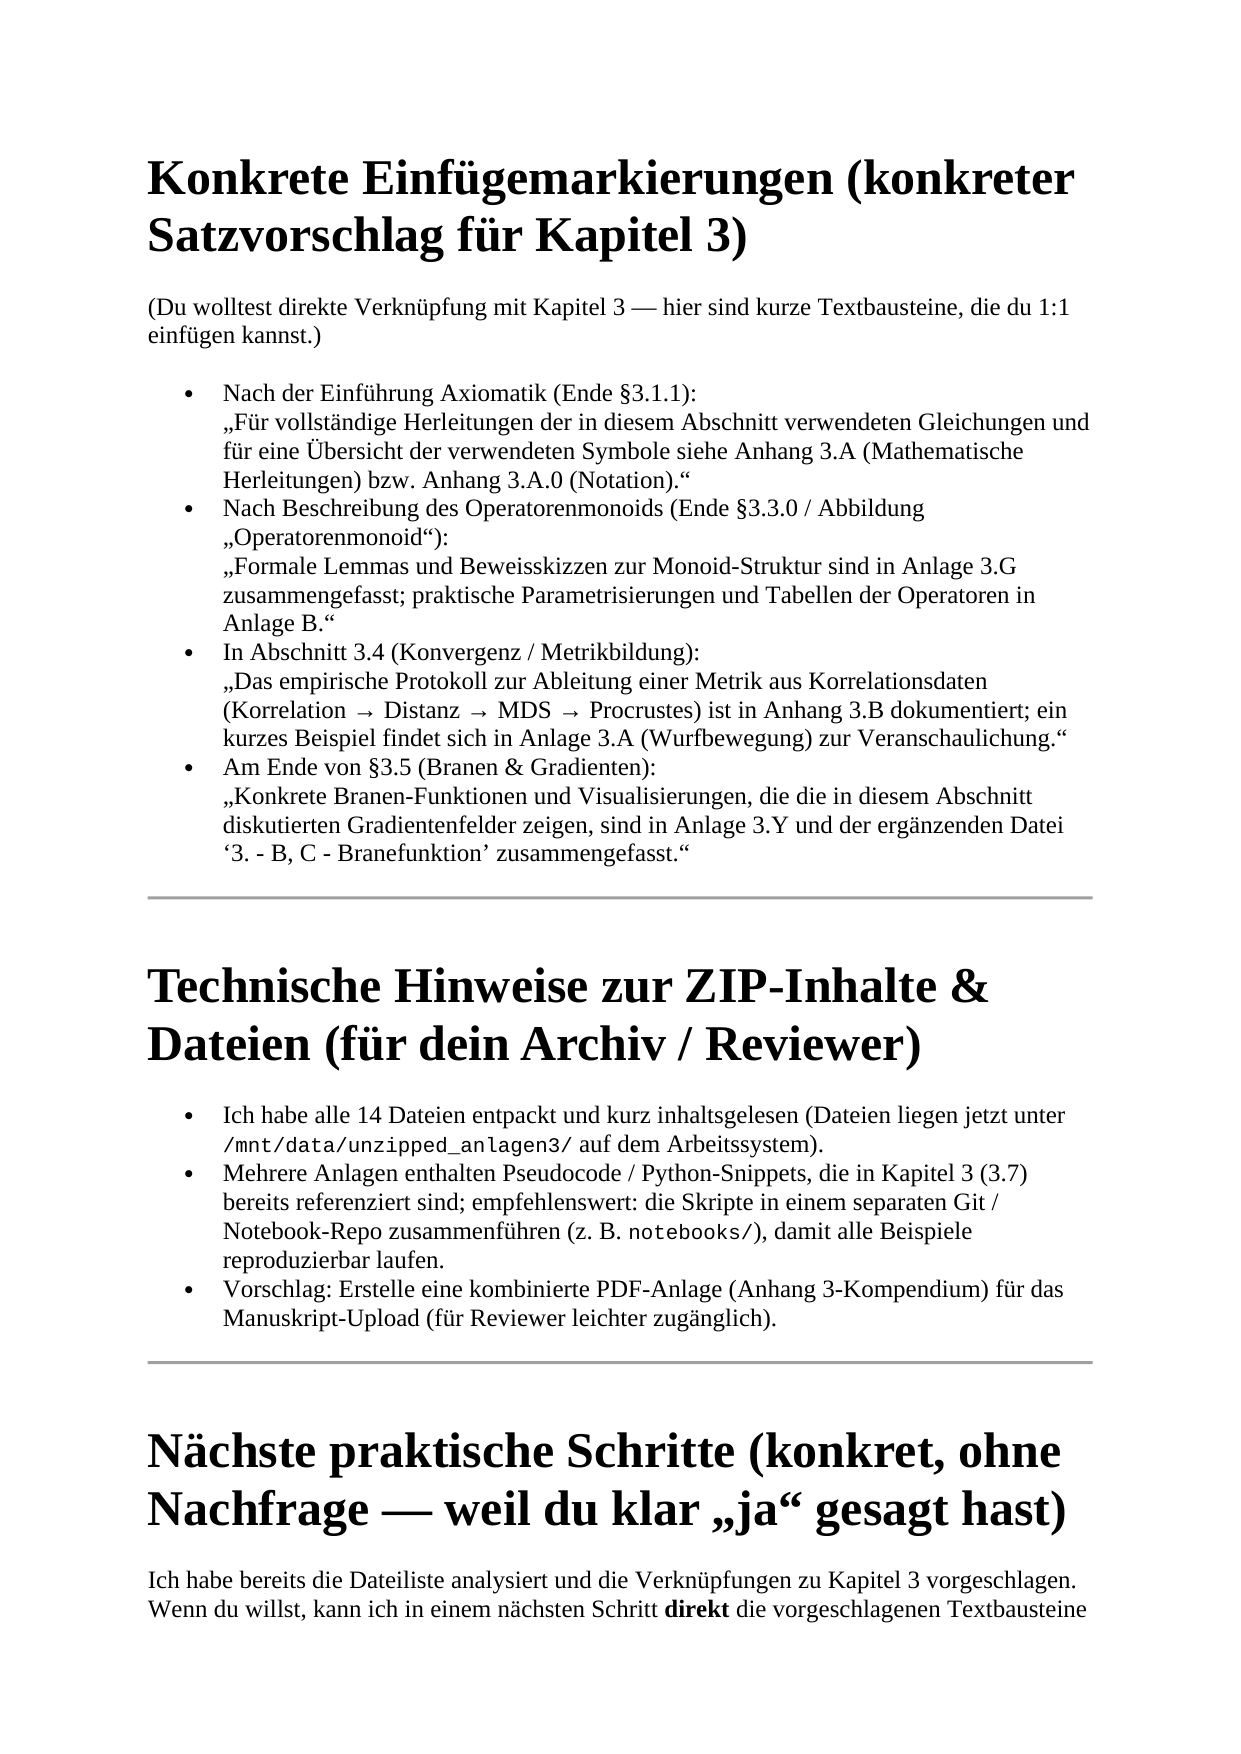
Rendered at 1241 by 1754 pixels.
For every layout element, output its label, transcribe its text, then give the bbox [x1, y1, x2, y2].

list Am Ende von §3.5 (Branen & Gradienten): „Konkrete Branen-Funktionen und Visualisierungen, die die in diesem Abschnitt diskutierten Gradientenfelder zeigen, sind in Anlage 3.Y und der ergänzenden Datei ‘3. - B, C - Branefunktion’ zusammengefasst.“ [185, 957, 1093, 1072]
list Nach Beschreibung des Operatorenmonoids (Ende §3.3.0 / Abbildung „Operatorenmonoid“): „Formale Lemmas und Beweisskizzen zur Monoid-Struktur sind in Anlage 3.G zusammengefasst; praktische Parametrisierungen und Tabellen der Operatoren in Anlage B.“ [185, 698, 1093, 842]
list In Abschnitt 3.4 (Konvergenz / Metrikbildung): „Das empirische Protokoll zur Ableitung einer Metrik aus Korrelationsdaten (Korrelation → Distanz → MDS → Procrustes) ist in Anhang 3.B dokumentiert; ein kurzes Beispiel findet sich in Anlage 3.A (Wurfbewegung) zur Veranschaulichung.“ [185, 842, 1093, 957]
list Mehrere Anlagen enthalten Pseudocode / Python-Snippets, die in Kapitel 3 (3.7) bereits referenziert sind; empfehlenswert: die Skripte in einem separaten Git / Notebook-Repo zusammenführen (z. B. notebooks/), damit alle Beispiele reproduzierbar laufen. [185, 1363, 1093, 1479]
text Technische Hinweise zur ZIP-Inhalte & Dateien (für dein Archiv / Reviewer) [148, 1161, 1093, 1276]
list Vorschlag: Erstelle eine kombinierte PDF-Anlage (Anhang 3-Kompendium) für das Manuskript-Upload (für Reviewer leichter zugänglich). [185, 1479, 1093, 1537]
text Konkrete Einfügemarkierungen (konkreter Satzvorschlag für Kapitel 3) [148, 352, 1093, 467]
list Nach der Einführung Axiomatik (Ende §3.1.1): „Für vollständige Herleitungen der in diesem Abschnitt verwendeten Gleichungen und für eine Übersicht der verwendeten Symbole siehe Anhang 3.A (Mathematische Herleitungen) bzw. Anhang 3.A.0 (Notation).“ [185, 583, 1093, 698]
text (Du wolltest direkte Verknüpfung mit Kapitel 3 — hier sind kurze Textbausteine, die du 1:1 einfügen kannst.) [148, 496, 1093, 554]
list Anlage C (Ableitungsschema), Anhang 3.A (Notation), Anlage B (Systematik). Begründung: Wichtig, wenn Kapitel 3 mit Python-Skripten in 3.7 verknüpft wird. [260, 148, 1093, 263]
list Ich habe alle 14 Dateien entpackt und kurz inhaltsgelesen (Dateien liegen jetzt unter /mnt/data/unzipped_anlagen3/ auf dem Arbeitssystem). [185, 1305, 1093, 1363]
